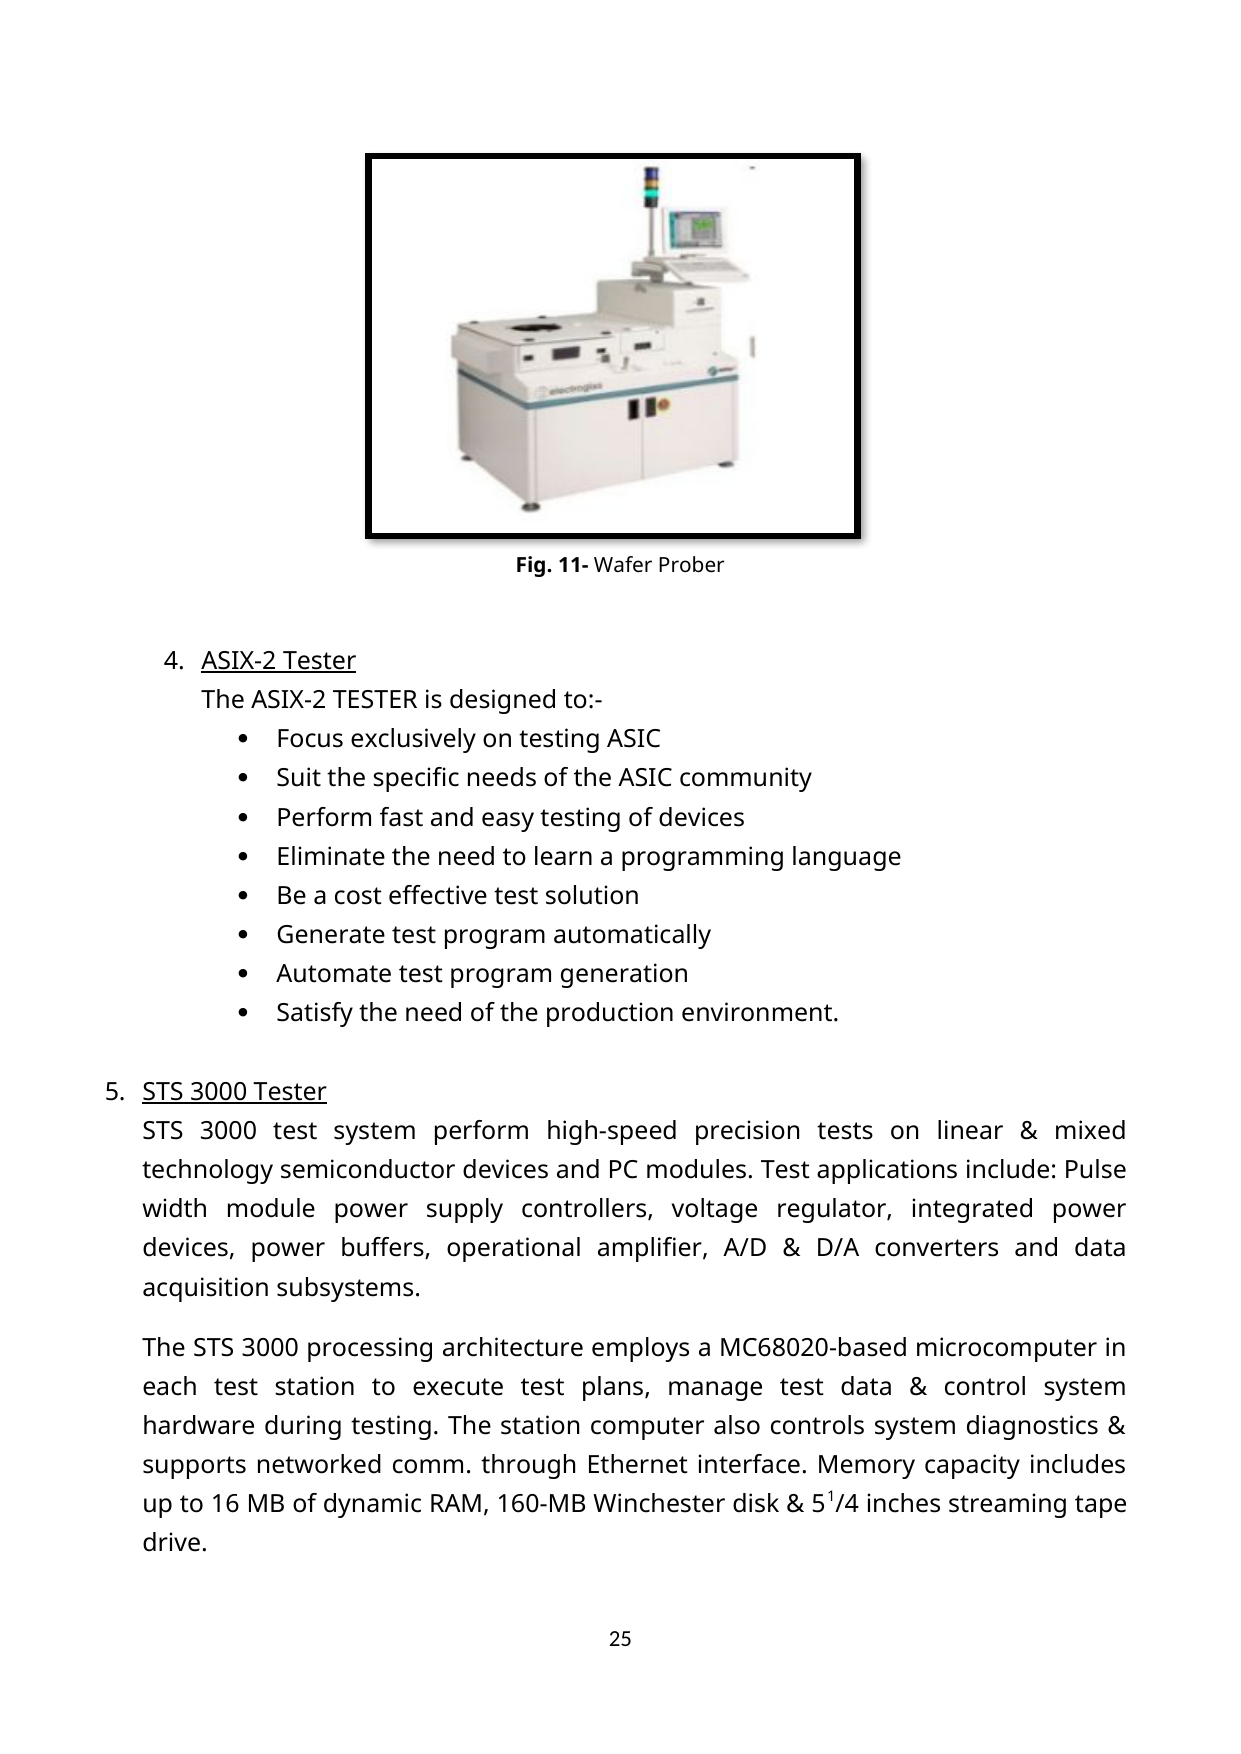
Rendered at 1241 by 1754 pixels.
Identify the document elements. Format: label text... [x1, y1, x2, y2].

list Suit the specific needs of the ASIC community [239, 760, 1128, 794]
text The STS 3000 processing architecture employs a MC68020-based microcomputer in each test station to execute test plans, manage test data & control system hardware during testing. The station computer also controls system diagnostics & supports networked comm. through Ethernet interface. Memory capacity includes up to 16 MB of dynamic RAM, 160-MB Winchester disk & 51/4 inches streaming tape drive. [142, 1329, 1128, 1559]
list The ASIX-2 TESTER is designed to:- [201, 682, 1128, 716]
list STS 3000 test system perform high-speed precision tests on linear & mixed technology semiconductor devices and PC modules. Test applications include: Pulse width module power supply controllers, voltage regulator, integrated power devices, power buffers, operational amplifier, A/D & D/A converters and data acquisition subsystems. [142, 1112, 1128, 1303]
list Satisfy the need of the production environment. [239, 995, 1128, 1029]
list ASIX-2 Tester [164, 642, 1128, 677]
list Generate test program automatically [239, 917, 1128, 951]
list Automate test program generation [239, 956, 1128, 990]
list STS 3000 Tester [104, 1073, 1128, 1107]
list Perform fast and easy testing of devices [239, 799, 1128, 833]
list Focus exclusively on testing ASIC [239, 721, 1128, 755]
text Fig. 11- Wafer Prober [112, 550, 1128, 578]
list Eliminate the need to learn a programming language [239, 838, 1128, 872]
list Be a cost effective test solution [239, 877, 1128, 912]
picture [372, 159, 854, 533]
